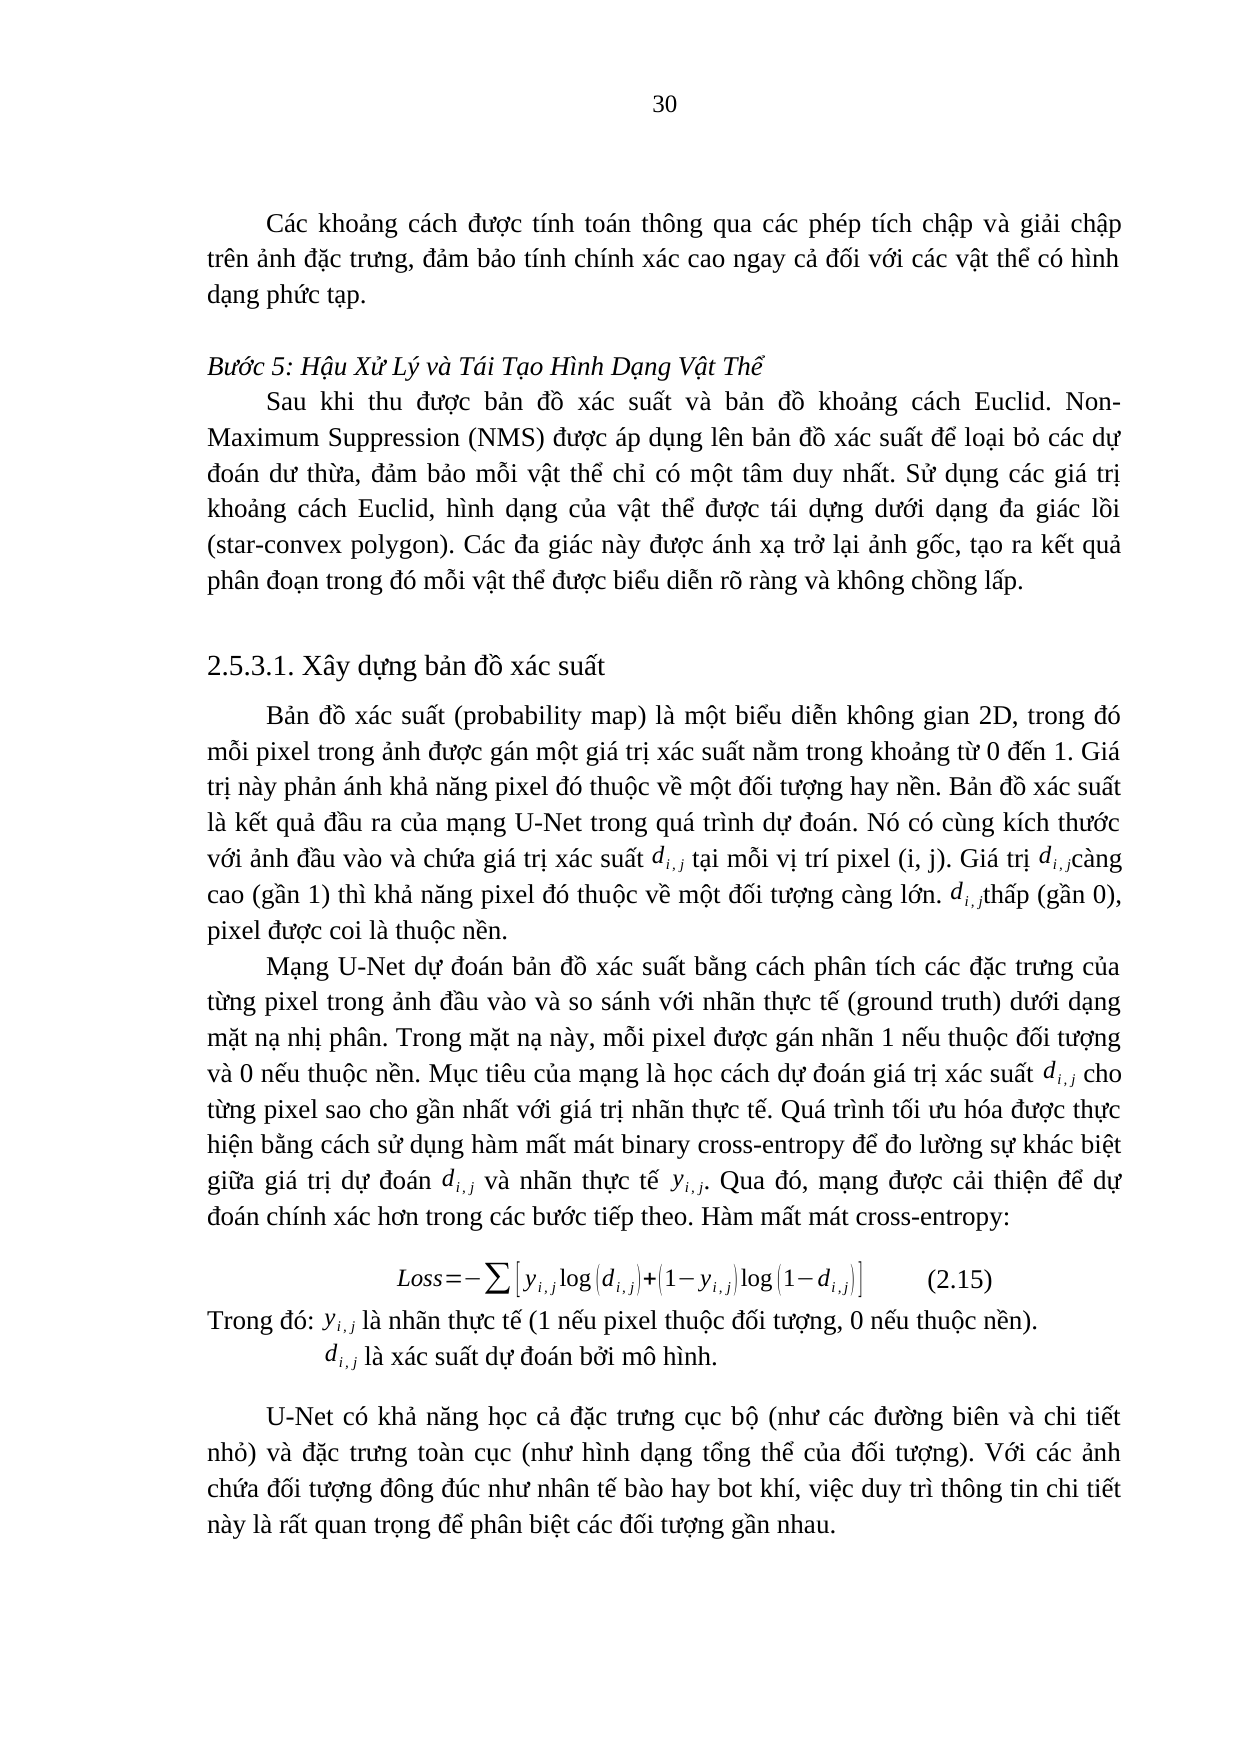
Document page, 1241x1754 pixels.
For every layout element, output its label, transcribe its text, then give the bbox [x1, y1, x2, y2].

text Bước 5: Hậu Xử Lý và Tái Tạo Hình Dạng Vật Thể [207, 350, 1122, 381]
subtitle 2.5.3.1. Xây dựng bản đồ xác suất [207, 648, 1122, 682]
text Bản đồ xác suất (probability map) là một biểu diễn không gian 2D, trong đó mỗi pixel trong ảnh được gán một giá trị xác suất nằm trong khoảng từ 0 đến 1. Giá trị này phản ánh khả năng pixel đó thuộc về một đối tượng hay nền. Bản đồ xác suất là kết quả đầu ra của mạng U-Net trong quá trình dự đoán. Nó có cùng kích thước với ảnh đầu vào và chứa giá trị xác suất tại mỗi vị trí pixel (i, j). Giá trị càng cao (gần 1) thì khả năng pixel đó thuộc về một đối tượng càng lớn. thấp (gần 0), pixel được coi là thuộc nền. [207, 699, 1122, 945]
text Mạng U-Net dự đoán bản đồ xác suất bằng cách phân tích các đặc trưng của từng pixel trong ảnh đầu vào và so sánh với nhãn thực tế (ground truth) dưới dạng mặt nạ nhị phân. Trong mặt nạ này, mỗi pixel được gán nhãn 1 nếu thuộc đối tượng và 0 nếu thuộc nền. Mục tiêu của mạng là học cách dự đoán giá trị xác suất ​ cho từng pixel sao cho gần nhất với giá trị nhãn thực tế. Quá trình tối ưu hóa được thực hiện bằng cách sử dụng hàm mất mát binary cross-entropy để đo lường sự khác biệt giữa giá trị dự đoán ​ và nhãn thực tế ​. Qua đó, mạng được cải thiện để dự đoán chính xác hơn trong các bước tiếp theo. Hàm mất mát cross-entropy: [207, 949, 1122, 1231]
text Sau khi thu được bản đồ xác suất và bản đồ khoảng cách Euclid. Non-Maximum Suppression (NMS) được áp dụng lên bản đồ xác suất để loại bỏ các dự đoán dư thừa, đảm bảo mỗi vật thể chỉ có một tâm duy nhất. Sử dụng các giá trị khoảng cách Euclid, hình dạng của vật thể được tái dựng dưới dạng đa giác lồi (star-convex polygon). Các đa giác này được ánh xạ trở lại ảnh gốc, tạo ra kết quả phân đoạn trong đó mỗi vật thể được biểu diễn rõ ràng và không chồng lấp. [207, 385, 1122, 595]
text U-Net có khả năng học cả đặc trưng cục bộ (như các đường biên và chi tiết nhỏ) và đặc trưng toàn cục (như hình dạng tổng thể của đối tượng). Với các ảnh chứa đối tượng đông đúc như nhân tế bào hay bot khí, việc duy trì thông tin chi tiết này là rất quan trọng để phân biệt các đối tượng gần nhau. [207, 1401, 1122, 1539]
text Các khoảng cách được tính toán thông qua các phép tích chập và giải chập trên ảnh đặc trưng, đảm bảo tính chính xác cao ngay cả đối với các vật thể có hình dạng phức tạp. [207, 207, 1122, 309]
text Trong đó: là nhãn thực tế (1 nếu pixel thuộc đối tượng, 0 nếu thuộc nền). [207, 1304, 1122, 1335]
text là xác suất dự đoán bởi mô hình. [207, 1339, 1122, 1371]
text (2.15) [207, 1261, 1122, 1299]
